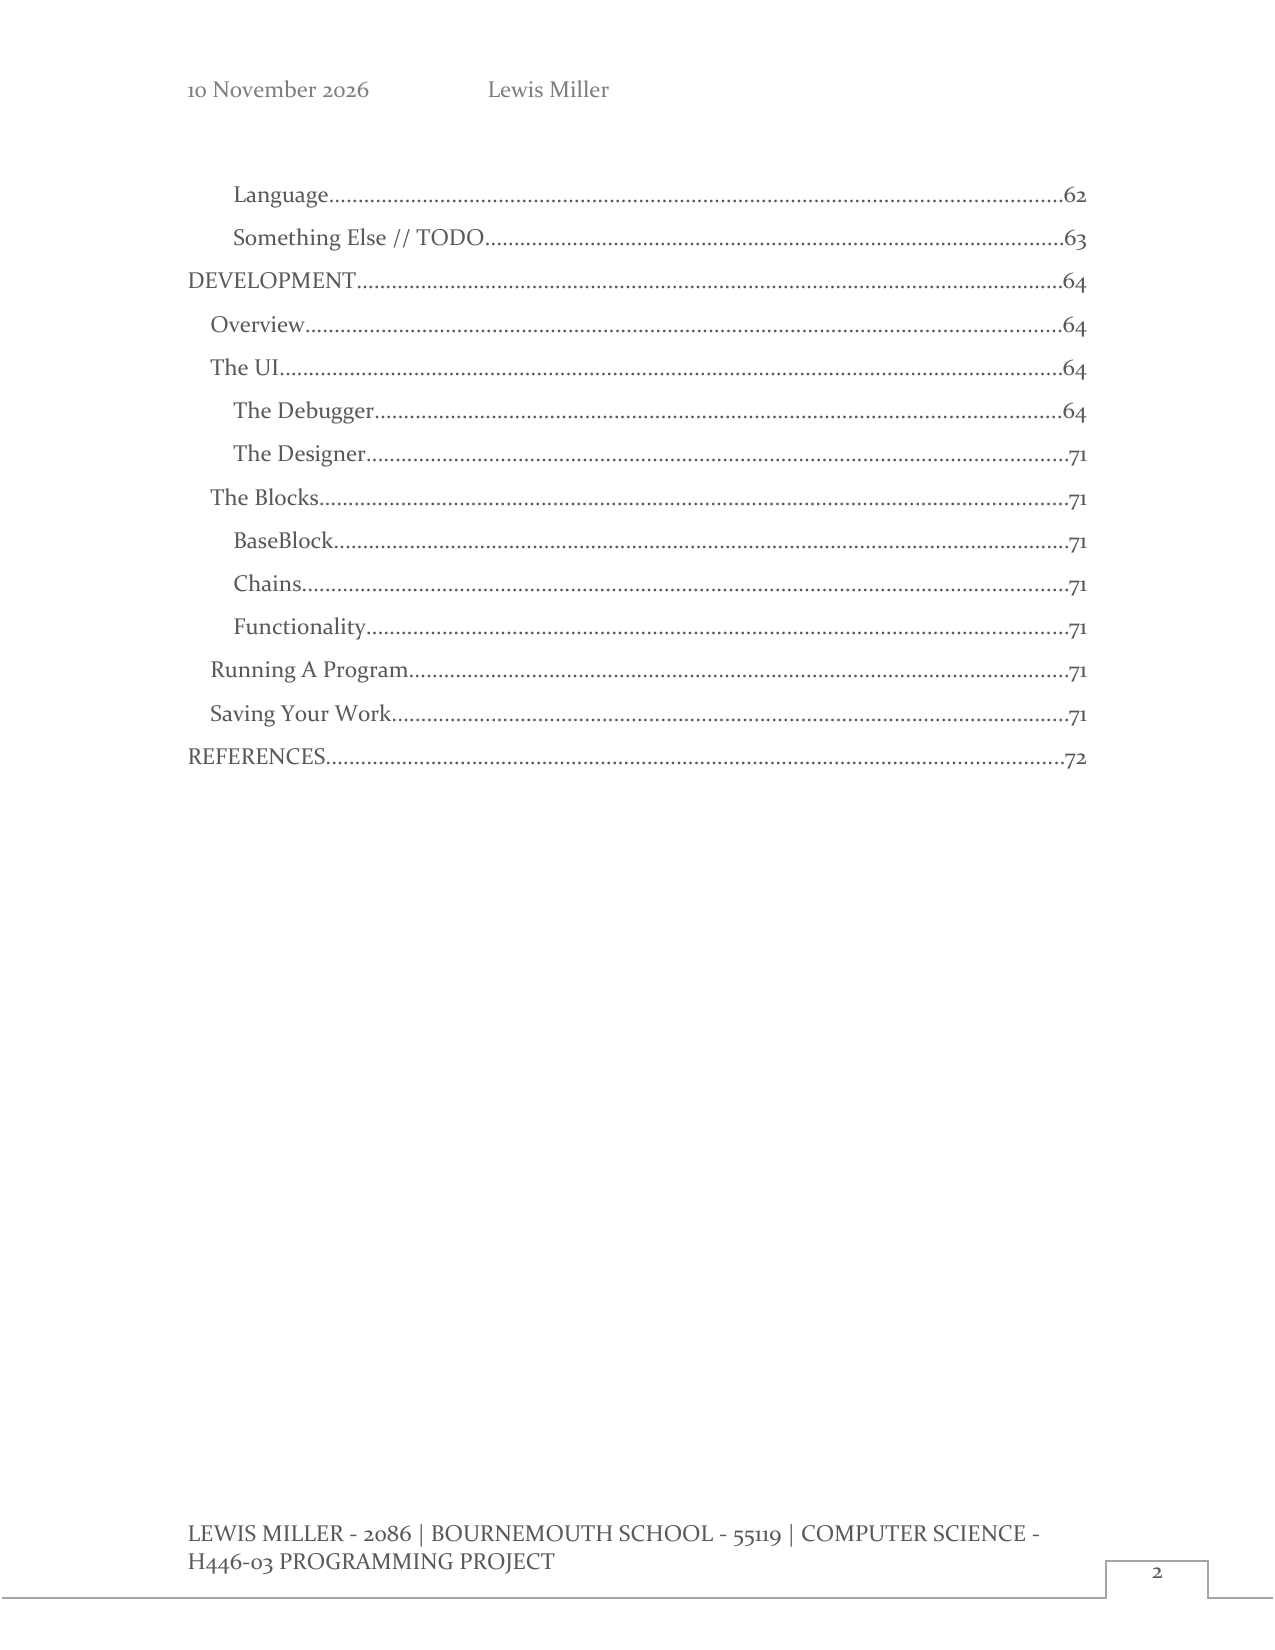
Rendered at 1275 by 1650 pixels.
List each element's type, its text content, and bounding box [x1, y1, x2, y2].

text Functionality 71 [233, 612, 1088, 640]
text The Blocks 71 [210, 483, 1088, 511]
text BaseBlock 71 [233, 526, 1088, 554]
text REFERENCES 72 [187, 742, 1088, 770]
text Language 62 [233, 180, 1088, 208]
text The UI 64 [210, 353, 1088, 381]
text The Designer 71 [233, 439, 1088, 467]
text Something Else // TODO 63 [233, 223, 1088, 251]
text DEVELOPMENT 64 [187, 267, 1088, 294]
text Chains 71 [233, 569, 1088, 597]
text The Debugger 64 [233, 396, 1088, 424]
text Saving Your Work 71 [210, 699, 1088, 727]
text Running A Program 71 [210, 656, 1088, 684]
text Overview 64 [210, 310, 1088, 338]
